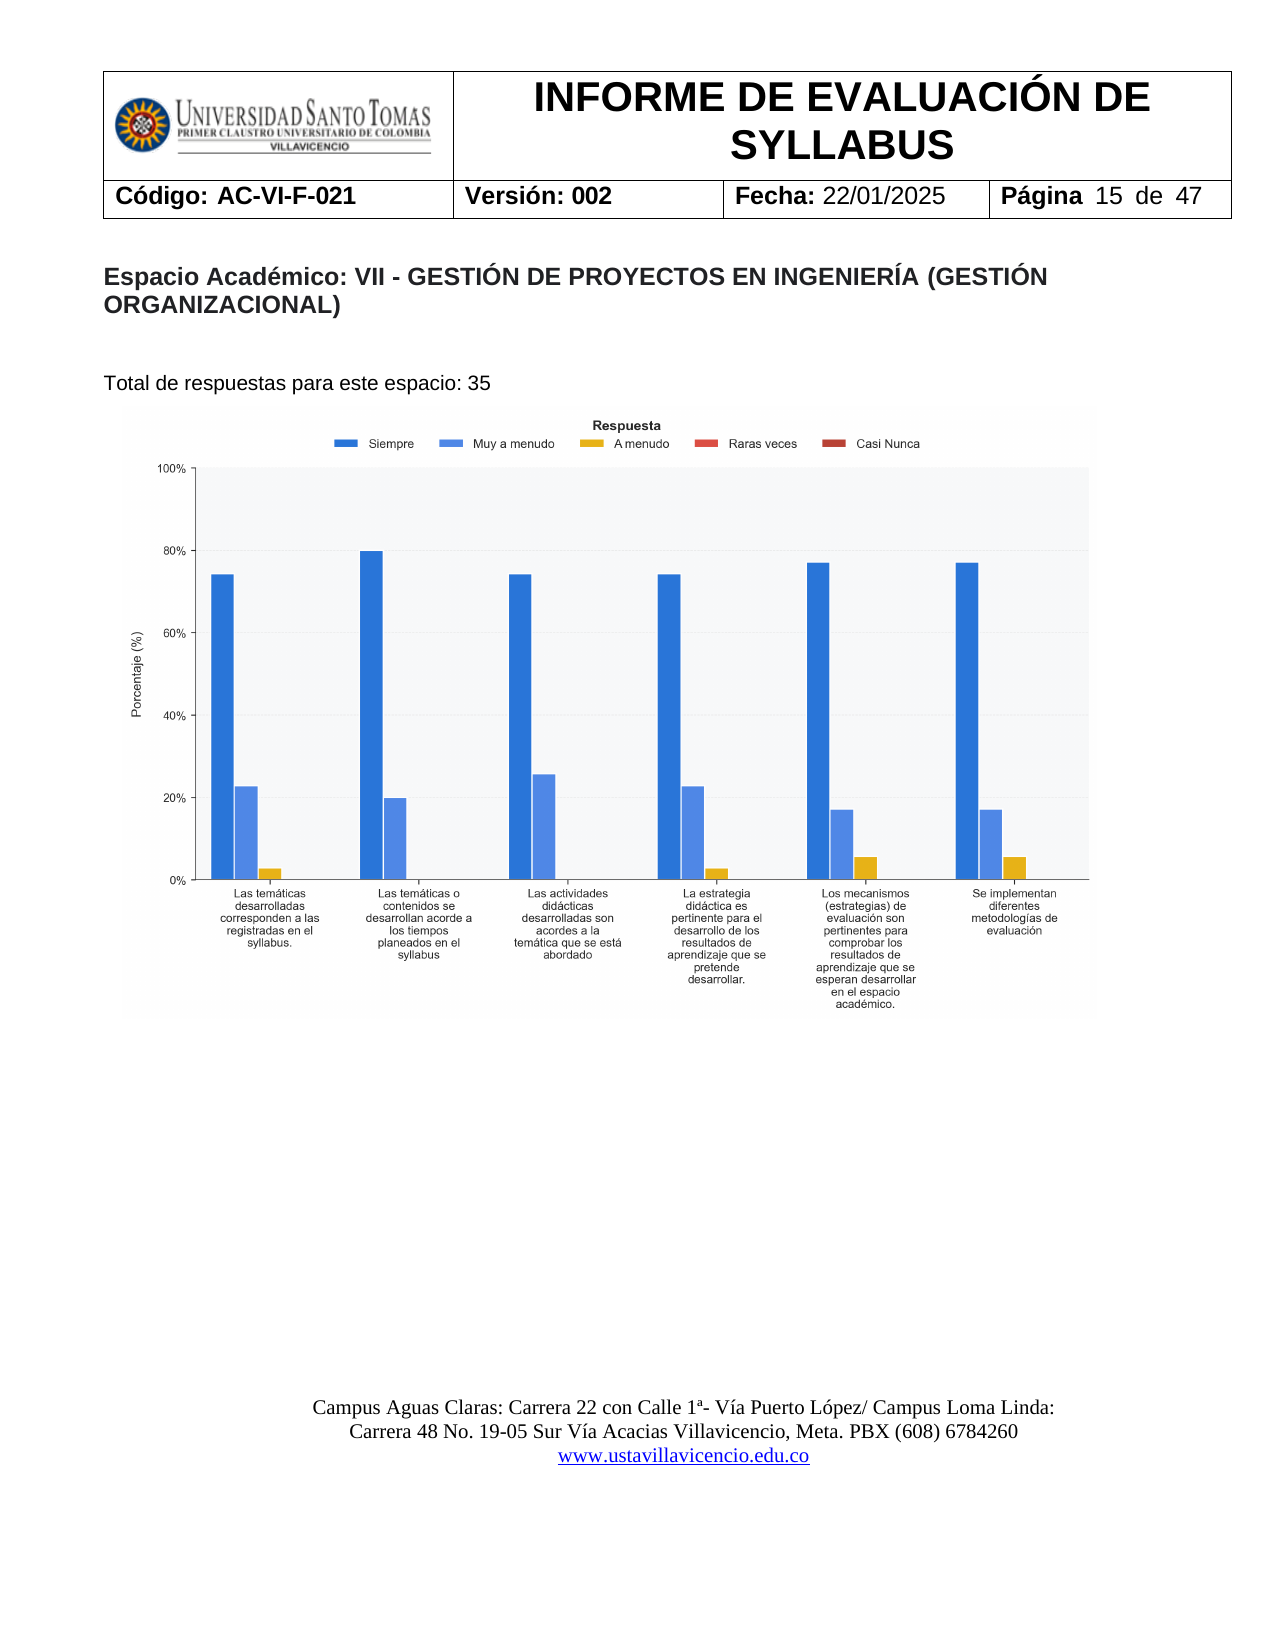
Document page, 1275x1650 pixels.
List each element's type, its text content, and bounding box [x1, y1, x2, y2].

text Espacio Académico: VII - GESTIÓN DE PROYECTOS EN INGENIERÍA (GESTIÓN ORGANIZACIONAL) [103, 262, 1231, 319]
text Total de respuestas para este espacio: 35 [103, 370, 1231, 394]
picture [114, 97, 432, 154]
picture [122, 406, 1098, 1019]
